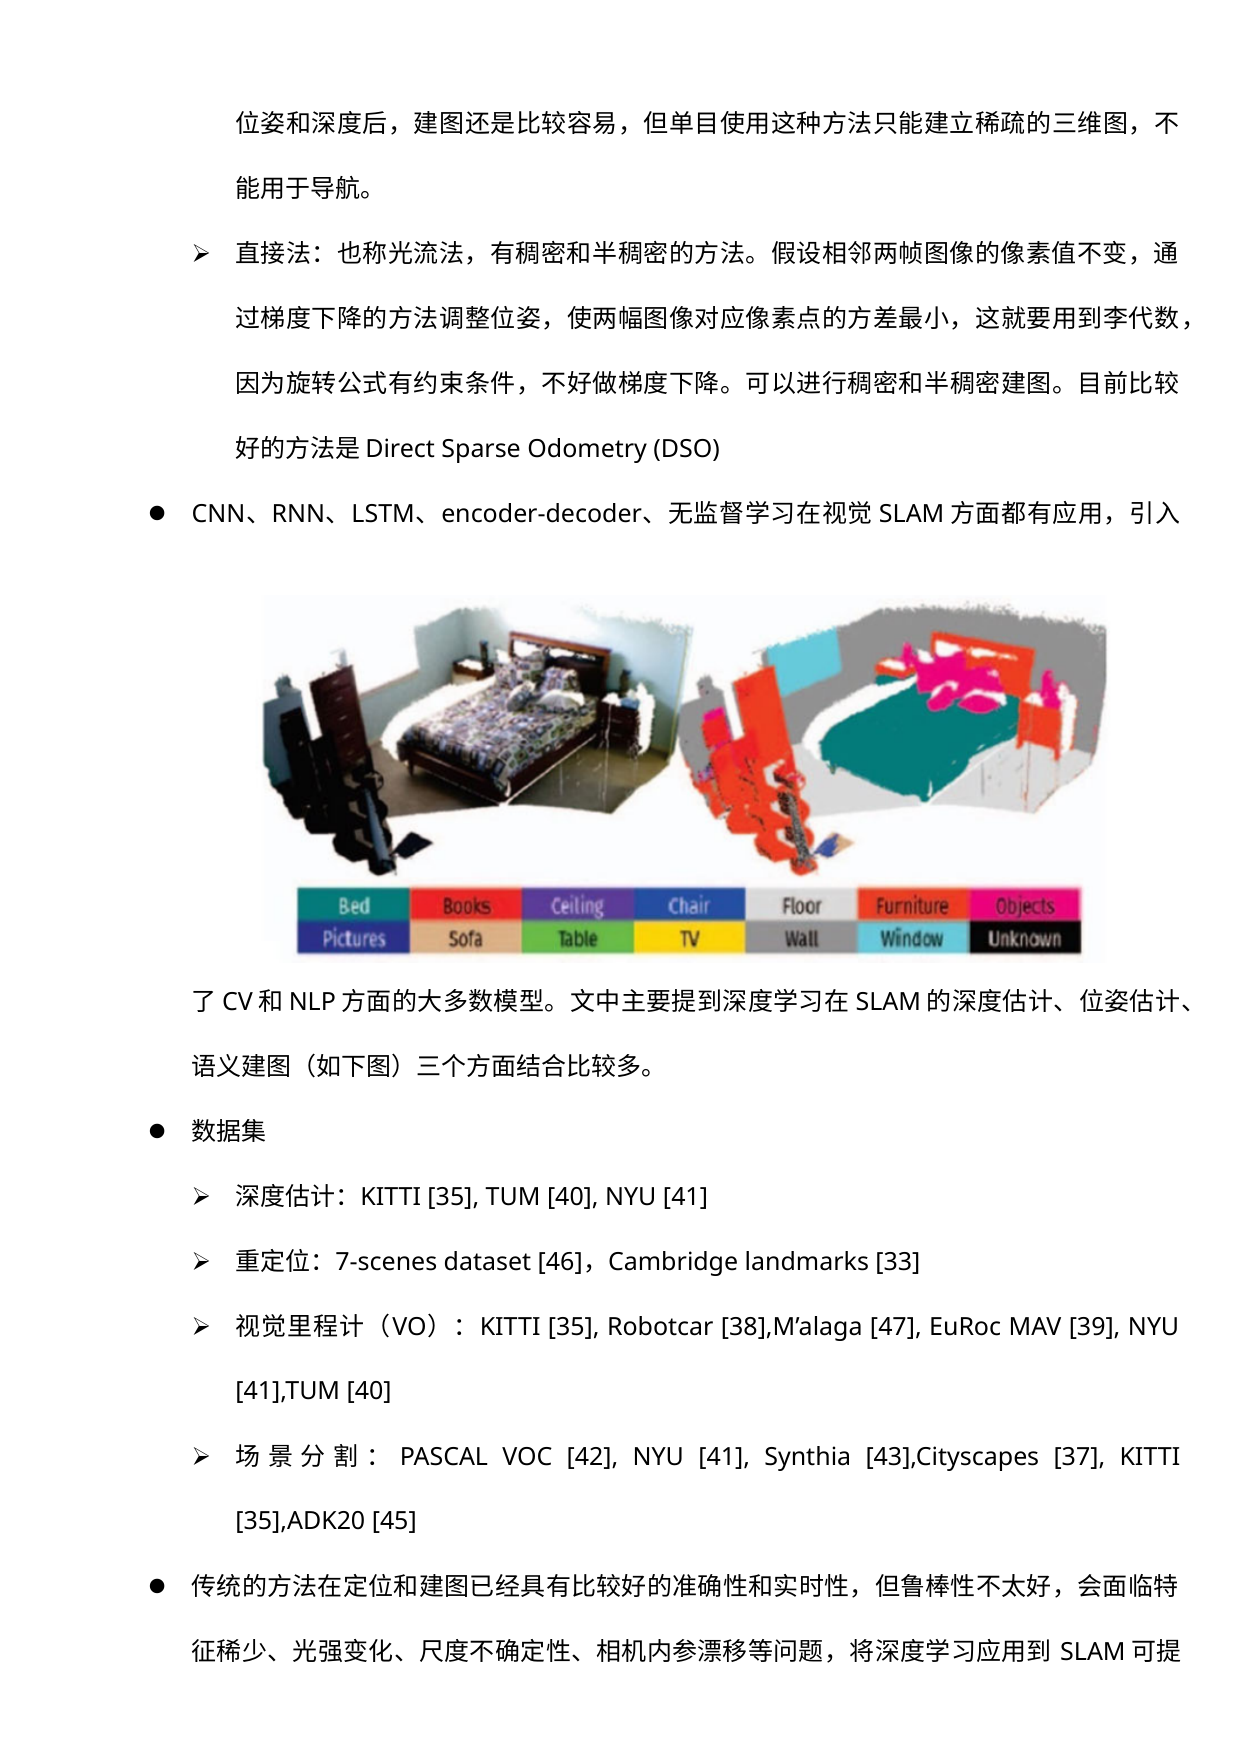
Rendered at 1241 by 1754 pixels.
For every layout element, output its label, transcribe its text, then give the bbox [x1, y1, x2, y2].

list 深度估计：KITTI [35], TUM [40], NYU [41] [191, 1162, 1181, 1227]
picture [253, 595, 1116, 963]
list 视觉里程计（VO）：KITTI [35], Robotcar [38],M’alaga [47], EuRoc MAV [39], NYU [41],TUM [40] [191, 1292, 1181, 1422]
list 直接法：也称光流法，有稠密和半稠密的方法。假设相邻两帧图像的像素值不变，通过梯度下降的方法调整位姿，使两幅图像对应像素点的方差最小，这就要用到李代数，因为旋转公式有约束条件，不好做梯度下降。可以进行稠密和半稠密建图。目前比较好的方法是Direct Sparse Odometry (DSO) [191, 219, 1181, 479]
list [148, 1552, 1181, 1682]
list 场景分割：PASCAL VOC [42], NYU [41], Synthia [43],Cityscapes [37], KITTI [35],ADK20 [45] [191, 1422, 1181, 1552]
list 数据集 [148, 1097, 1181, 1162]
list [191, 89, 1181, 219]
list 重定位：7-scenes dataset [46]，Cambridge landmarks [33] [191, 1227, 1181, 1292]
